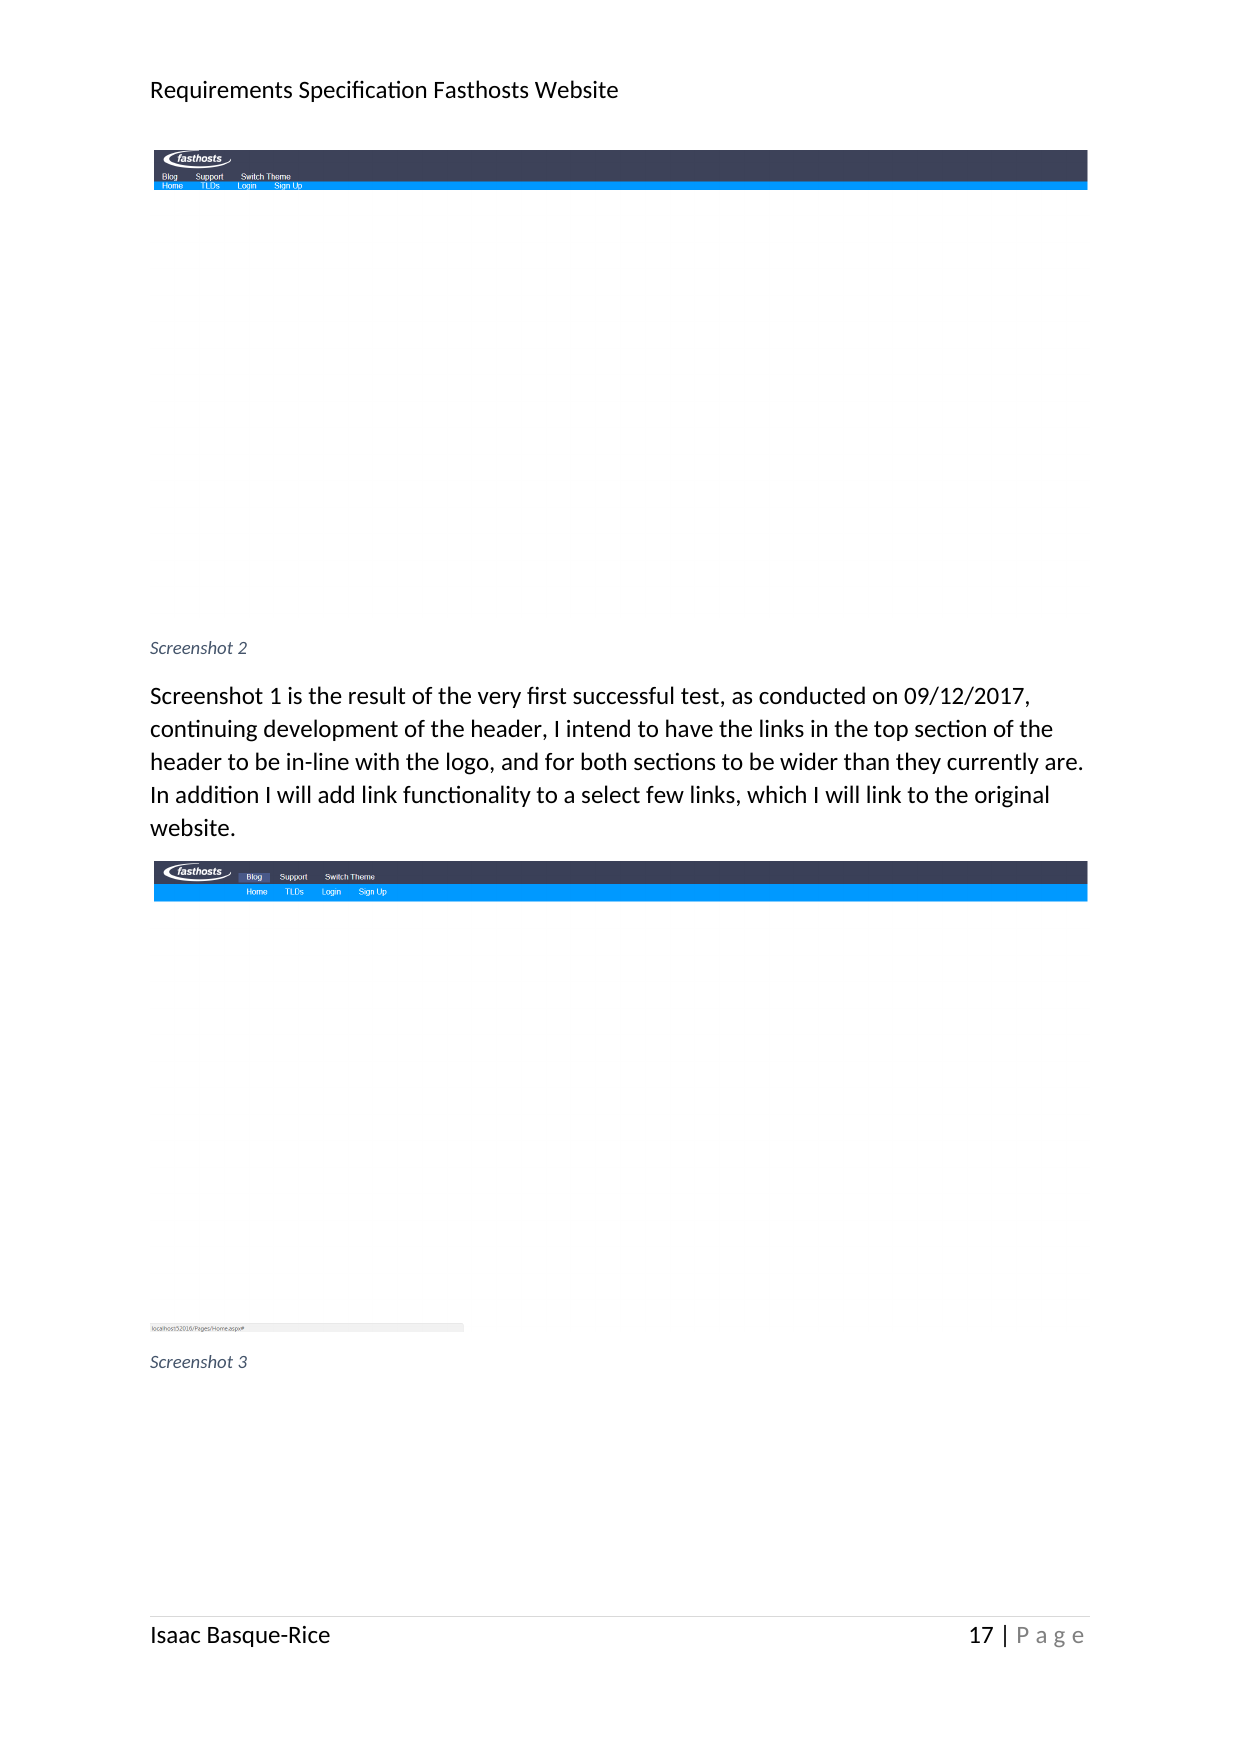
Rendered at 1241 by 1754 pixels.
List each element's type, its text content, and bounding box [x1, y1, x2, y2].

picture [150, 861, 1091, 1332]
text Screenshot 1 is the result of the very first successful test, as conducted on 09/12/2017, continuing development of the header, I intend to have the links in the top section of the header to be in-line with the logo, and for both sections to be wider than they currently are. In addition I will add link functionality to a select few links, which I will link to the original website. [150, 680, 1090, 842]
text Screenshot 3 [150, 1351, 1090, 1373]
picture [150, 150, 1091, 618]
text Screenshot 2 [150, 636, 1090, 659]
